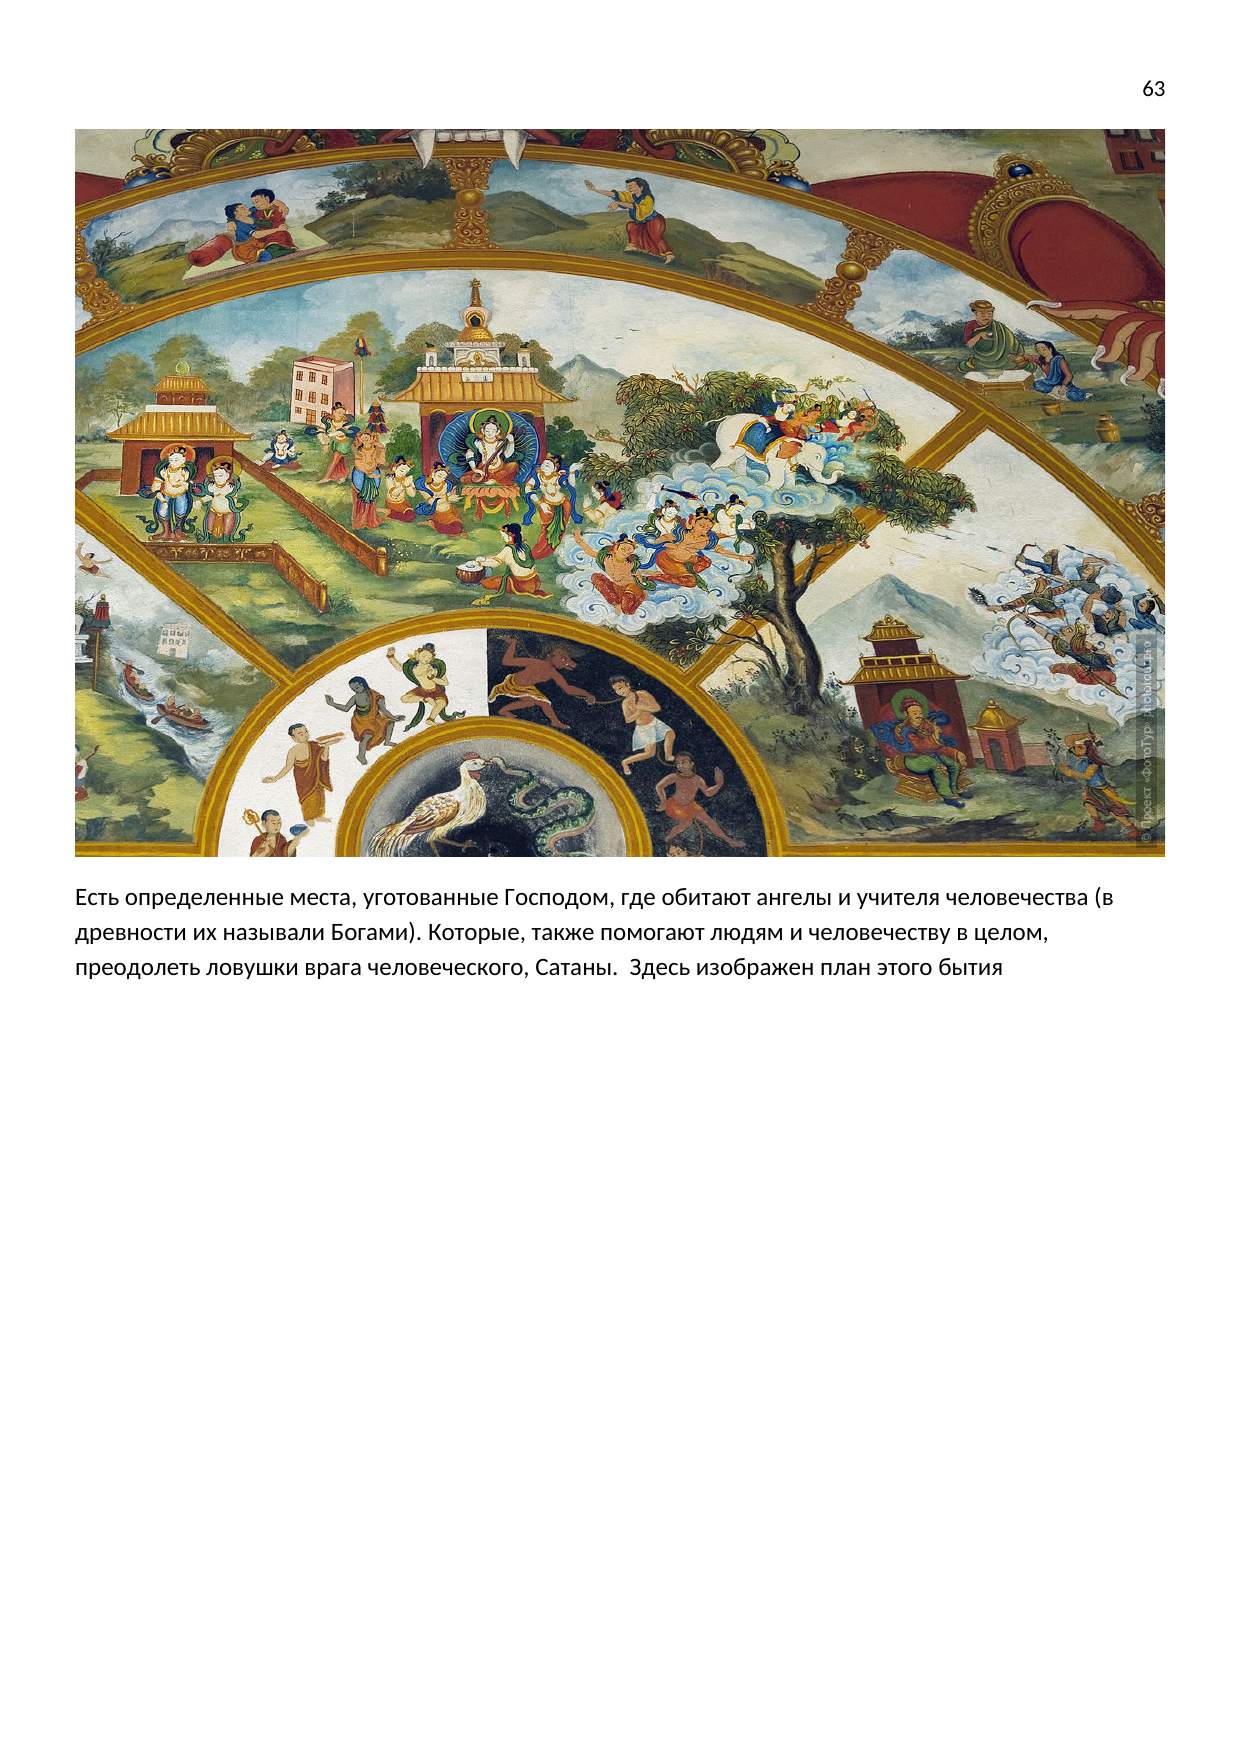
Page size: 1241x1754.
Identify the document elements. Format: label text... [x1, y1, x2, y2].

picture [75, 129, 1166, 857]
text Есть определенные места, уготованные Господом, где обитают ангелы и учителя человечества (в древности их называли Богами). Которые, также помогают людям и человечеству в целом, преодолеть ловушки врага человеческого, Сатаны. Здесь изображен план этого бытия [75, 882, 1165, 982]
